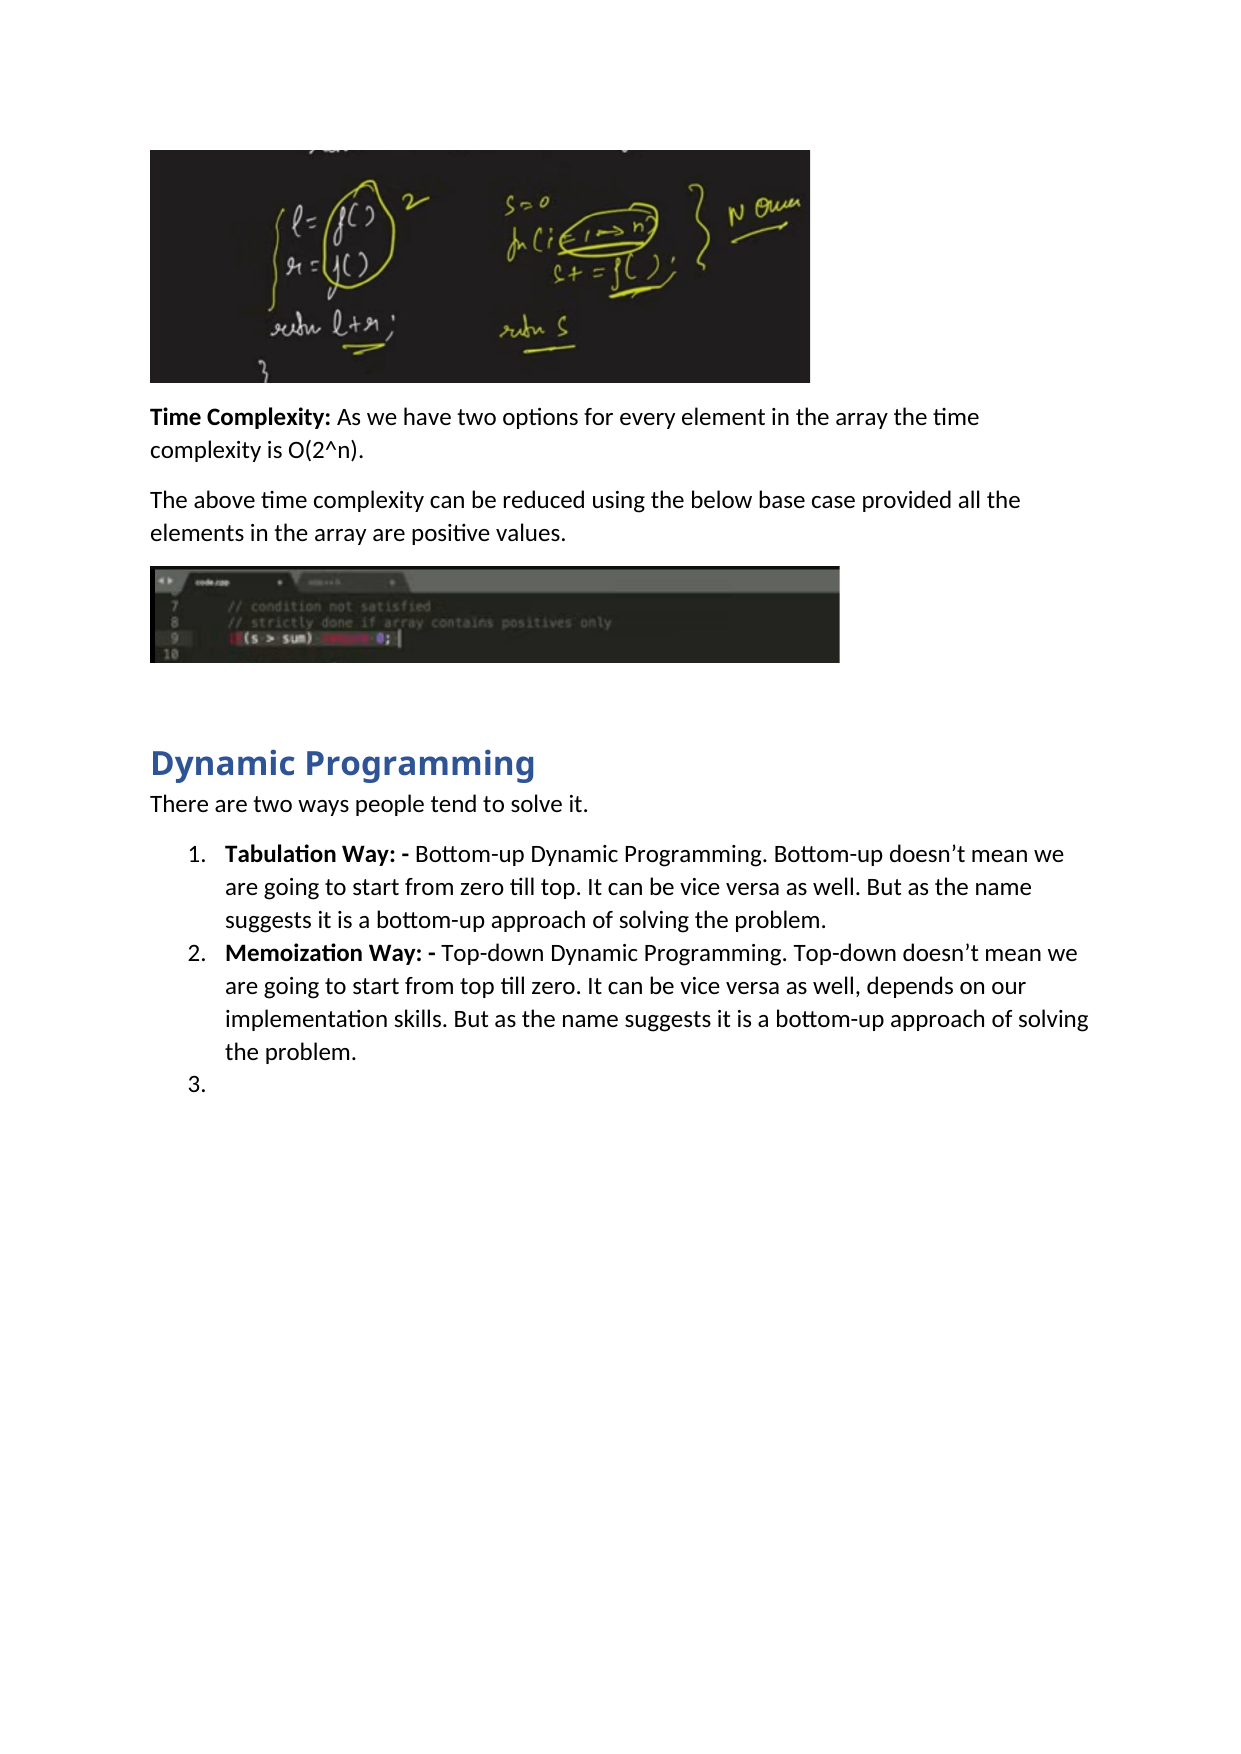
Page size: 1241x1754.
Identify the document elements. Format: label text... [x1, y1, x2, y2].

list Tabulation Way: - Bottom-up Dynamic Programming. Bottom-up doesn’t mean we are going to start from zero till top. It can be vice versa as well. But as the name suggests it is a bottom-up approach of solving the problem. [187, 838, 1090, 934]
text There are two ways people tend to solve it. [150, 789, 1090, 819]
picture [150, 566, 840, 663]
text Time Complexity: As we have two options for every element in the array the time complexity is O(2^n). [150, 401, 1090, 465]
list Memoization Way: - Top-down Dynamic Programming. Top-down doesn’t mean we are going to start from top till zero. It can be vice versa as well, depends on our implementation skills. But as the name suggests it is a bottom-up approach of solving the problem. [187, 937, 1090, 1066]
picture [150, 150, 811, 383]
text The above time complexity can be reduced using the below base case provided all the elements in the array are positive values. [150, 484, 1090, 547]
subtitle Dynamic Programming [150, 740, 1090, 785]
